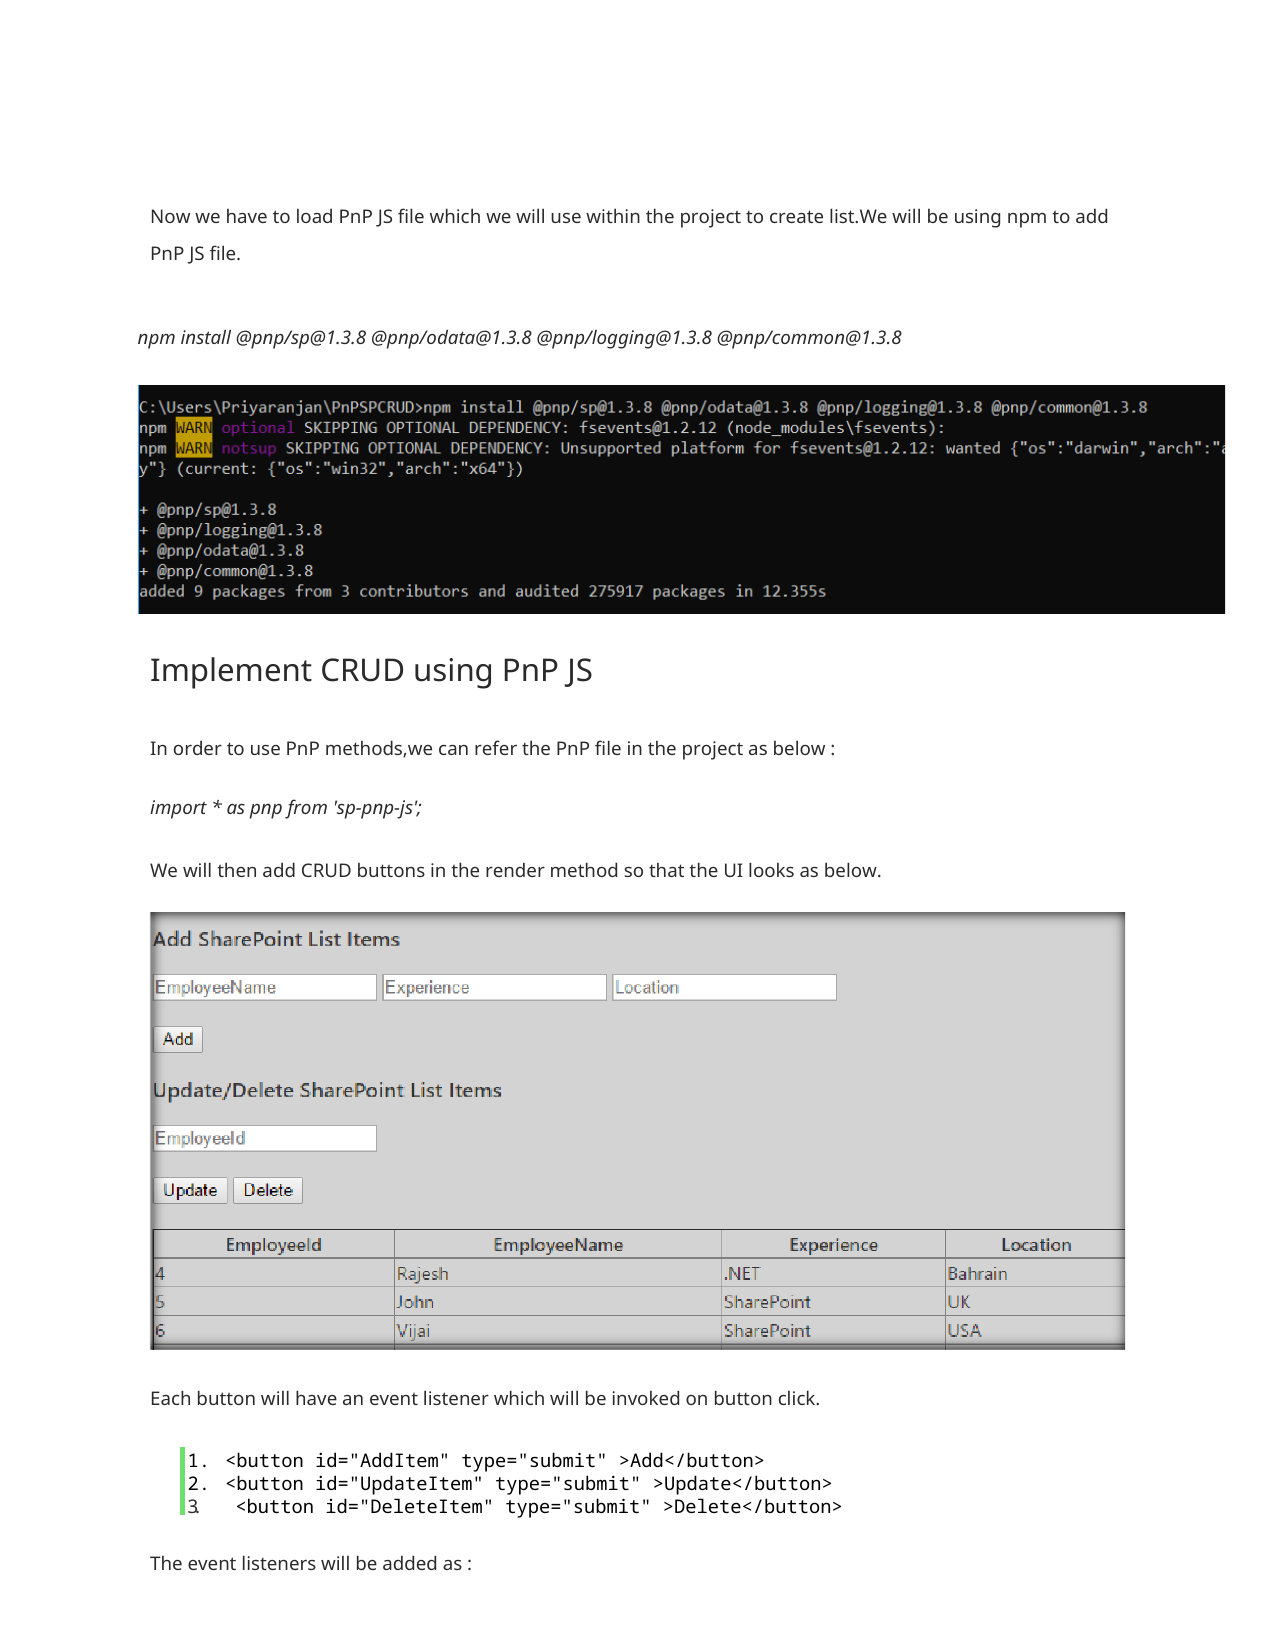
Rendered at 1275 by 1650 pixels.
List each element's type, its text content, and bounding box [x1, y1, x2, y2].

text In order to use PnP methods,we can refer the PnP file in the project as below : [150, 735, 1225, 761]
picture [149, 912, 1126, 1350]
list <button id="AddItem" type="submit" >Add</button> [187, 1447, 1225, 1472]
text Each button will have an event listener which will be invoked on button click. [150, 1385, 1225, 1411]
text npm install @pnp/sp@1.3.8 @pnp/odata@1.3.8 @pnp/logging@1.3.8 @pnp/common@1.3.8 [137, 324, 1225, 350]
text import * as pnp from 'sp-pnp-js'; [150, 794, 1225, 819]
list <button id="UpdateItem" type="submit" >Update</button> [187, 1472, 1225, 1494]
subtitle Implement CRUD using PnP JS [150, 648, 1225, 690]
list <button id="DeleteItem" type="submit" >Delete</button> [187, 1494, 1225, 1518]
text The event listeners will be added as : [150, 1550, 1225, 1576]
picture [137, 385, 1225, 614]
text Now we have to load PnP JS file which we will use within the project to create list.We will be using npm to add PnP JS file. [150, 203, 1113, 266]
text We will then add CRUD buttons in the render method so that the UI looks as below. [150, 857, 1225, 883]
